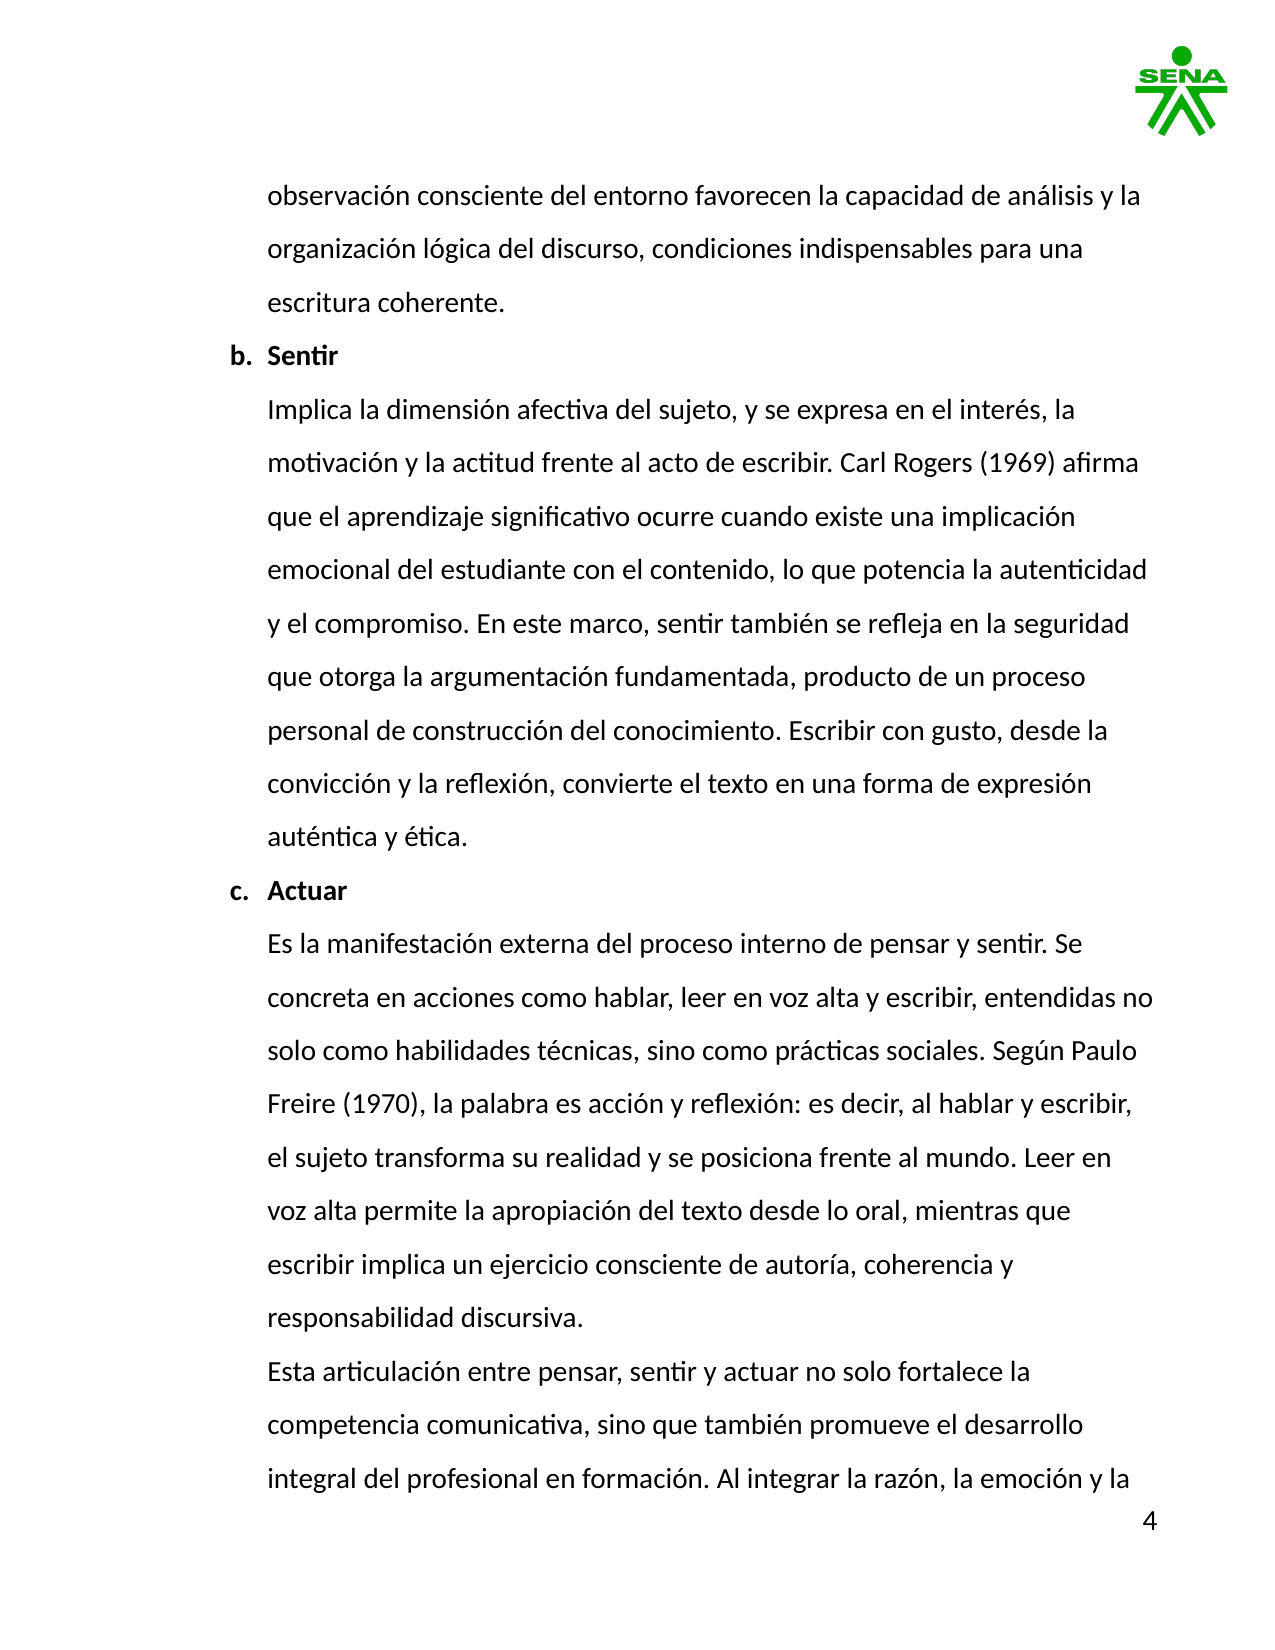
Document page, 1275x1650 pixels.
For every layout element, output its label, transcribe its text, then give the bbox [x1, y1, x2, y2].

list Implica la dimensión afectiva del sujeto, y se expresa en el interés, la motivación y la actitud frente al acto de escribir. Carl Rogers (1969) afirma que el aprendizaje significativo ocurre cuando existe una implicación emocional del estudiante con el contenido, lo que potencia la autenticidad y el compromiso. En este marco, sentir también se refleja en la seguridad que otorga la argumentación fundamentada, producto de un proceso personal de construcción del conocimiento. Escribir con gusto, desde la convicción y la reflexión, convierte el texto en una forma de expresión auténtica y ética. [267, 391, 1157, 854]
list Es la manifestación externa del proceso interno de pensar y sentir. Se concreta en acciones como hablar, leer en voz alta y escribir, entendidas no solo como habilidades técnicas, sino como prácticas sociales. Según Paulo Freire (1970), la palabra es acción y reflexión: es decir, al hablar y escribir, el sujeto transforma su realidad y se posiciona frente al mundo. Leer en voz alta permite la apropiación del texto desde lo oral, mientras que escribir implica un ejercicio consciente de autoría, coherencia y responsabilidad discursiva. [267, 925, 1157, 1335]
list Sentir [229, 337, 1157, 373]
picture [1135, 46, 1228, 136]
list Actuar [229, 872, 1157, 907]
